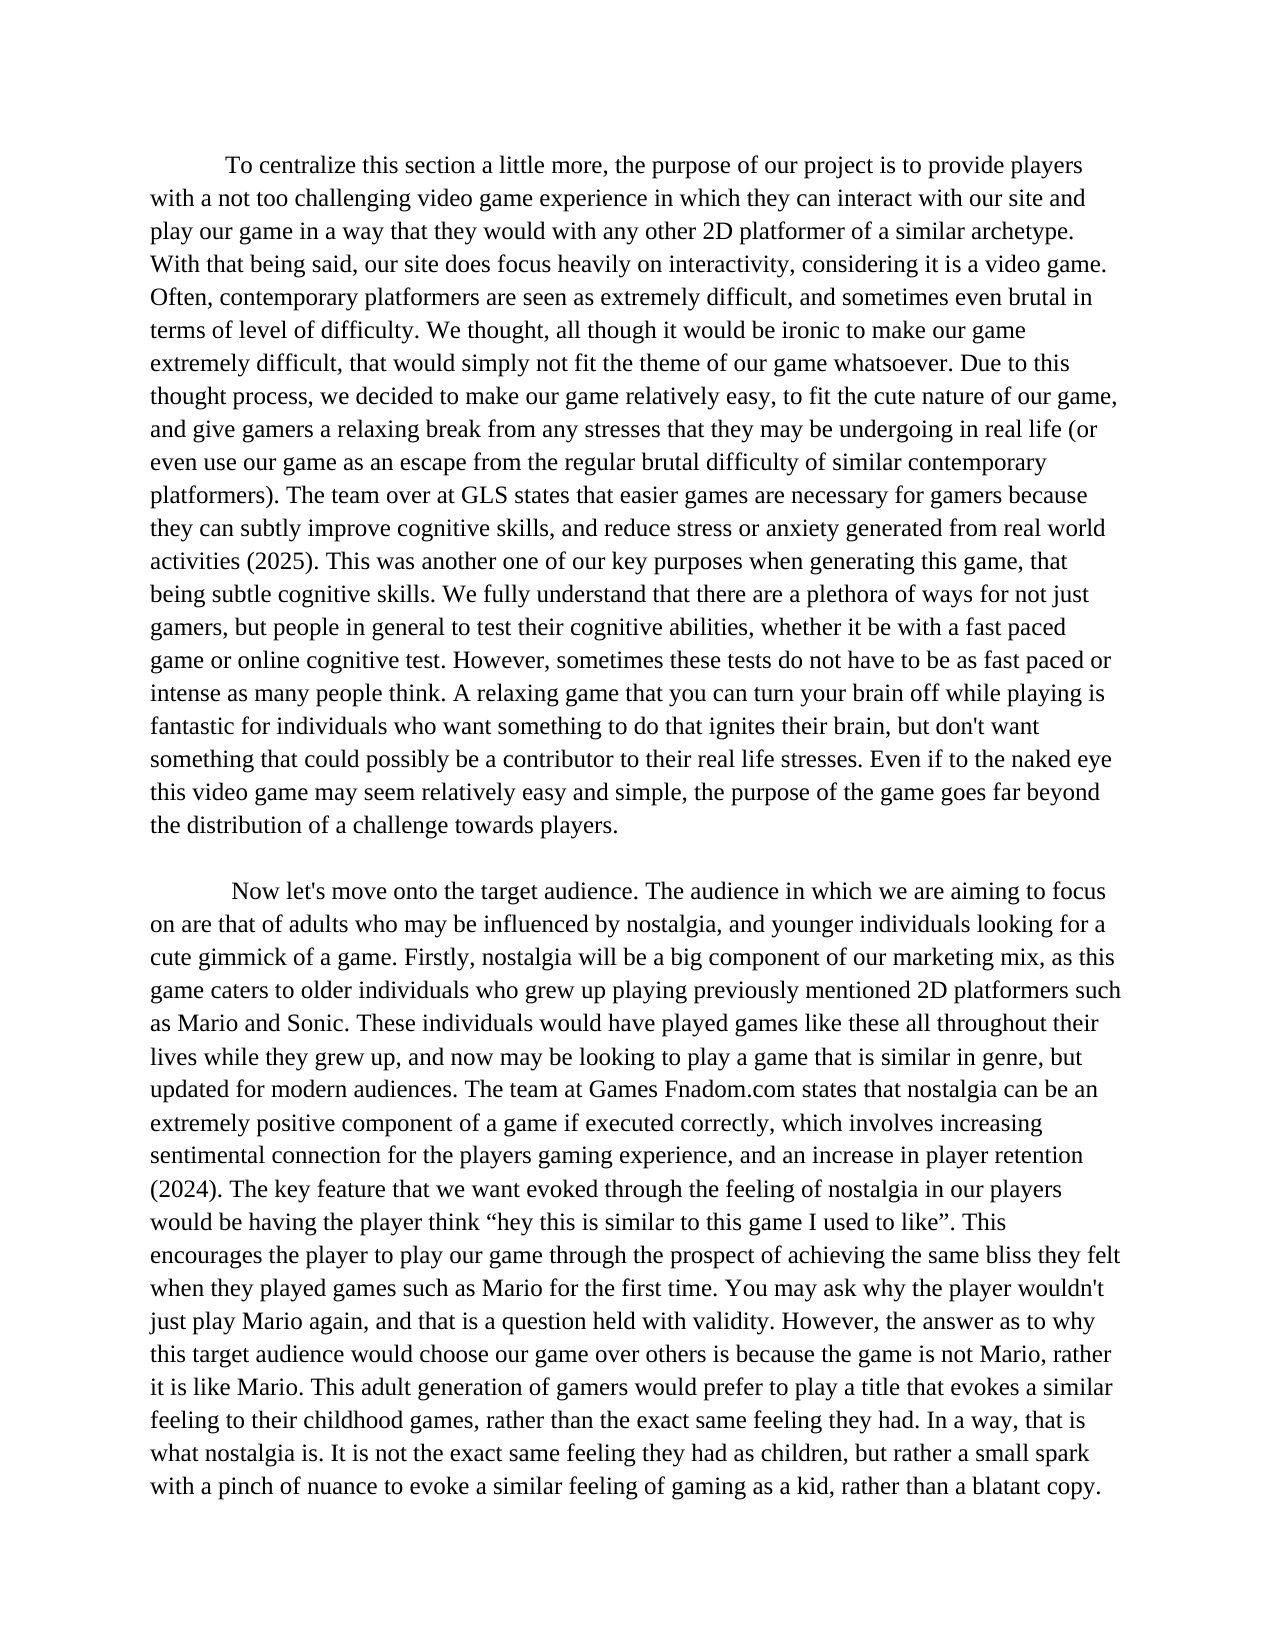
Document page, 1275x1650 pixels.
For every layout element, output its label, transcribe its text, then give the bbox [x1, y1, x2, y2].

text To centralize this section a little more, the purpose of our project is to provide players with a not too challenging video game experience in which they can interact with our site and play our game in a way that they would with any other 2D platformer of a similar archetype. With that being said, our site does focus heavily on interactivity, considering it is a video game. Often, contemporary platformers are seen as extremely difficult, and sometimes even brutal in terms of level of difficulty. We thought, all though it would be ironic to make our game extremely difficult, that would simply not fit the theme of our game whatsoever. Due to this thought process, we decided to make our game relatively easy, to fit the cute nature of our game, and give gamers a relaxing break from any stresses that they may be undergoing in real life (or even use our game as an escape from the regular brutal difficulty of similar contemporary platformers). The team over at GLS states that easier games are necessary for gamers because they can subtly improve cognitive skills, and reduce stress or anxiety generated from real world activities (2025). This was another one of our key purposes when generating this game, that being subtle cognitive skills. We fully understand that there are a plethora of ways for not just gamers, but people in general to test their cognitive abilities, whether it be with a fast paced game or online cognitive test. However, sometimes these tests do not have to be as fast paced or intense as many people think. A relaxing game that you can turn your brain off while playing is fantastic for individuals who want something to do that ignites their brain, but don't want something that could possibly be a contributor to their real life stresses. Even if to the naked eye this video game may seem relatively easy and simple, the purpose of the game goes far beyond the distribution of a challenge towards players. [150, 150, 1125, 839]
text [150, 876, 1125, 1499]
